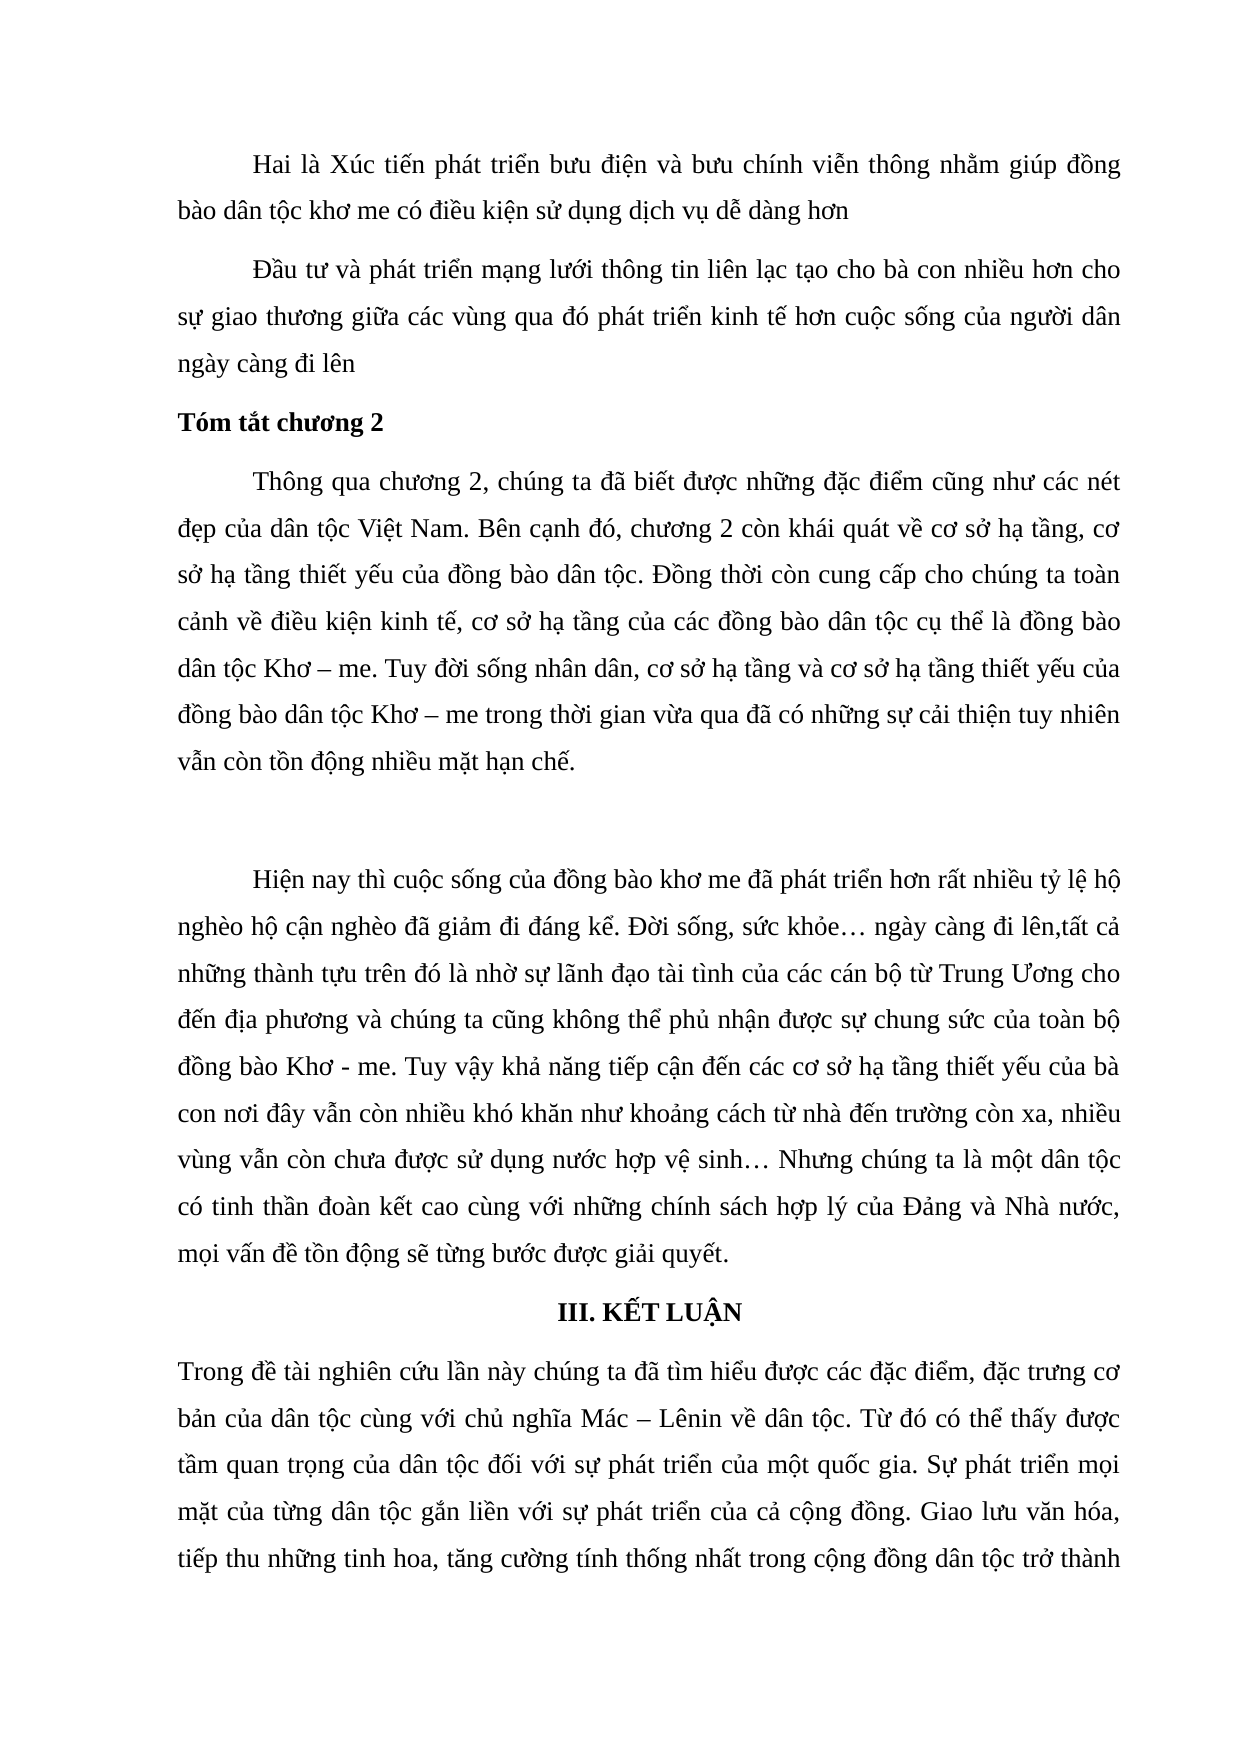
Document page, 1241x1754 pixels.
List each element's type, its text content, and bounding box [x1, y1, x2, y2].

text Đầu tư và phát triển mạng lưới thông tin liên lạc tạo cho bà con nhiều hơn cho sự giao thương giữa các vùng qua đó phát triển kinh tế hơn cuộc sống của người dân ngày càng đi lên [177, 253, 1122, 378]
text Thông qua chương 2, chúng ta đã biết được những đặc điểm cũng như các nét đẹp của dân tộc Việt Nam. Bên cạnh đó, chương 2 còn khái quát về cơ sở hạ tầng, cơ sở hạ tầng thiết yếu của đồng bào dân tộc. Đồng thời còn cung cấp cho chúng ta toàn cảnh về điều kiện kinh tế, cơ sở hạ tầng của các đồng bào dân tộc cụ thể là đồng bào dân tộc Khơ – me. Tuy đời sống nhân dân, cơ sở hạ tầng và cơ sở hạ tầng thiết yếu của đồng bào dân tộc Khơ – me trong thời gian vừa qua đã có những sự cải thiện tuy nhiên vẫn còn tồn động nhiều mặt hạn chế. [177, 465, 1122, 776]
text Tóm tắt chương 2 [177, 406, 1122, 437]
text Hai là Xúc tiến phát triển bưu điện và bưu chính viễn thông nhằm giúp đồng bào dân tộc khơ me có điều kiện sử dụng dịch vụ dễ dàng hơn [177, 148, 1122, 226]
text Hiện nay thì cuộc sống của đồng bào khơ me đã phát triển hơn rất nhiều tỷ lệ hộ nghèo hộ cận nghèo đã giảm đi đáng kể. Đời sống, sức khỏe… ngày càng đi lên,tất cả những thành tựu trên đó là nhờ sự lãnh đạo tài tình của các cán bộ từ Trung Ương cho đến địa phương và chúng ta cũng không thể phủ nhận được sự chung sức của toàn bộ đồng bào Khơ - me. Tuy vậy khả năng tiếp cận đến các cơ sở hạ tầng thiết yếu của bà con nơi đây vẫn còn nhiều khó khăn như khoảng cách từ nhà đến trường còn xa, nhiều vùng vẫn còn chưa được sử dụng nước hợp vệ sinh… Nhưng chúng ta là một dân tộc có tinh thần đoàn kết cao cùng với những chính sách hợp lý của Đảng và Nhà nước, mọi vấn đề tồn động sẽ từng bước được giải quyết. [177, 863, 1122, 1268]
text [177, 1355, 1122, 1573]
subtitle III. KẾT LUẬN [177, 1296, 1122, 1327]
